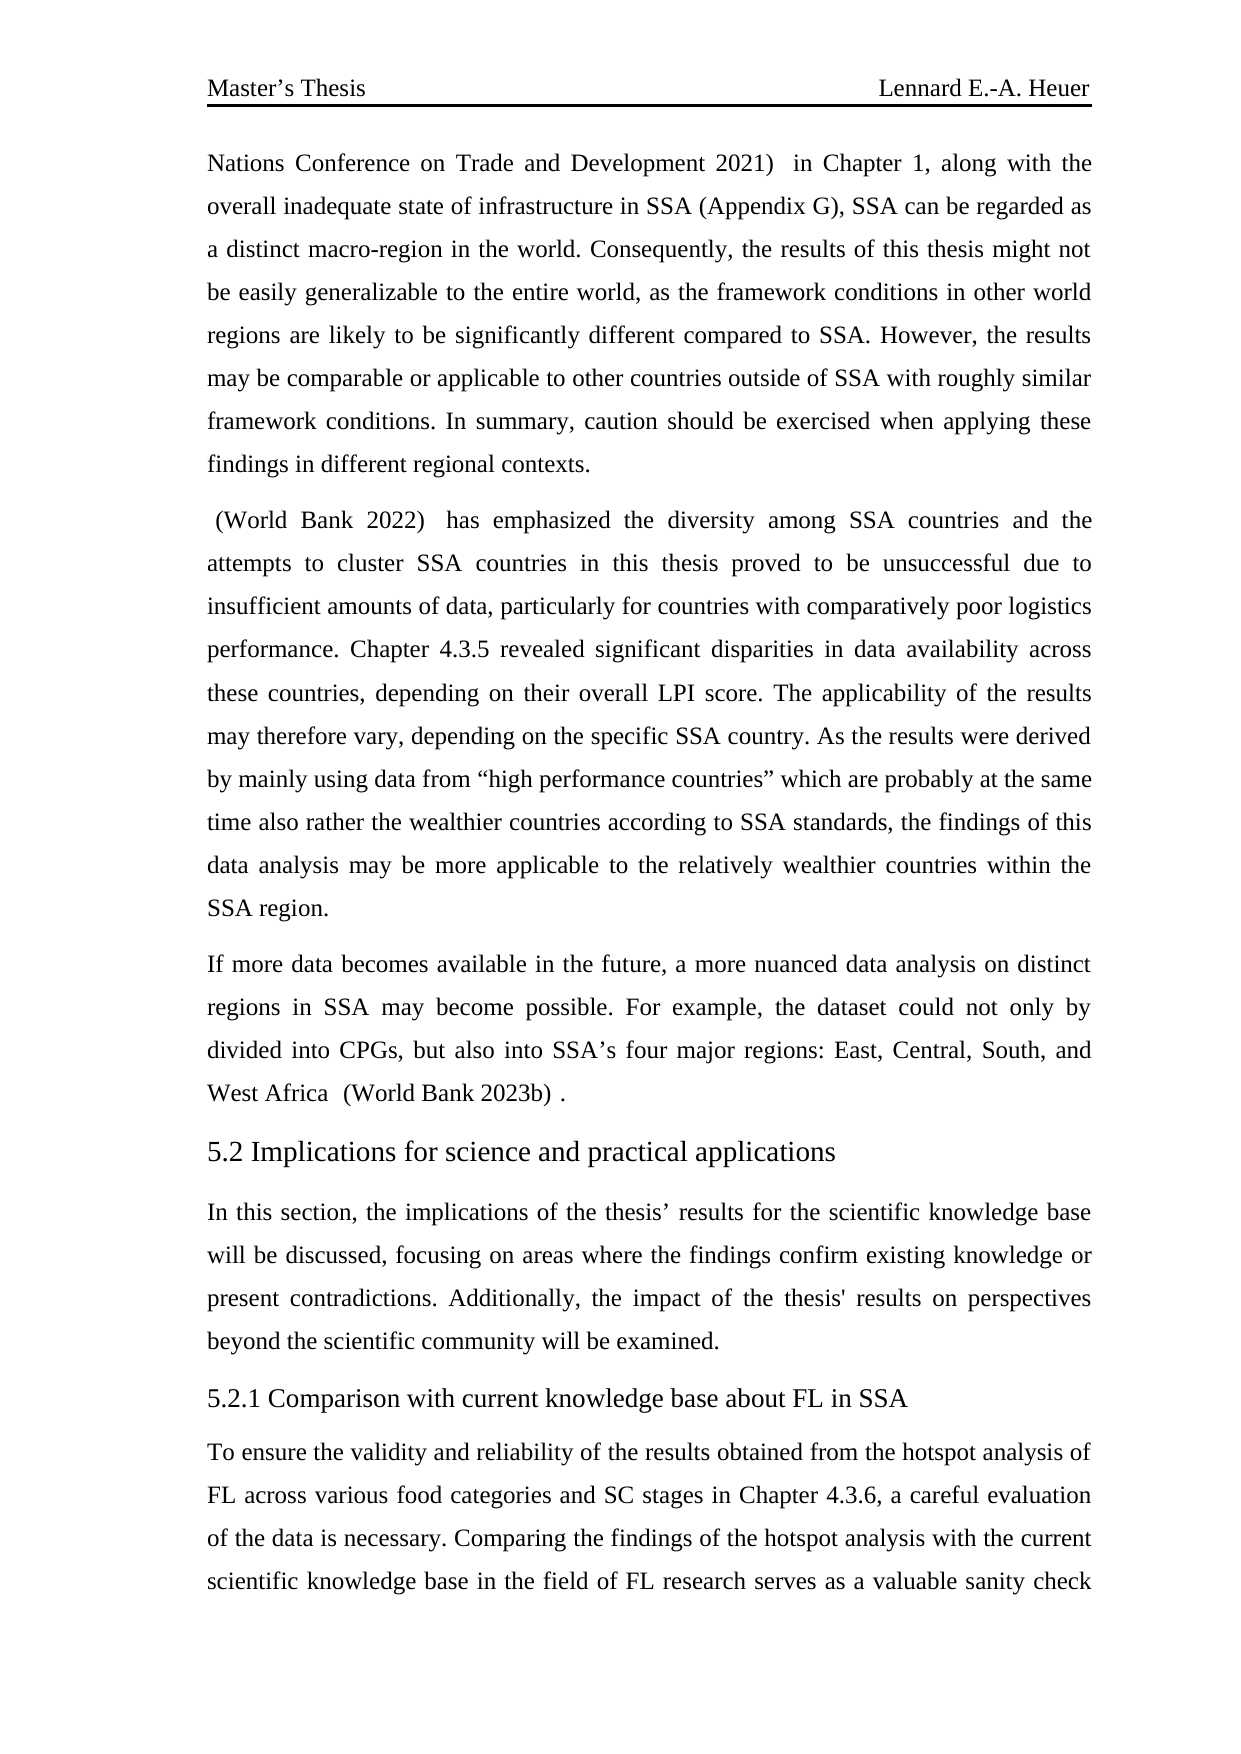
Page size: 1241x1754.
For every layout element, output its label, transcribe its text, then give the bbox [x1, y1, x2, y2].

text In this section, the implications of the thesis’ results for the scientific knowledge base will be discussed, focusing on areas where the findings confirm existing knowledge or present contradictions. Additionally, the impact of the thesis' results on perspectives beyond the scientific community will be examined. [207, 1197, 1092, 1355]
text If more data becomes available in the future, a more nuanced data analysis on distinct regions in SSA may become possible. For example, the dataset could not only by divided into CPGs, but also into SSA’s four major regions: East, Central, South, and West Africa . [207, 949, 1092, 1107]
subtitle 5.2 Implications for science and practical applications [207, 1134, 1092, 1167]
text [207, 1437, 1092, 1595]
text has emphasized the diversity among SSA countries and the attempts to cluster SSA countries in this thesis proved to be unsuccessful due to insufficient amounts of data, particularly for countries with comparatively poor logistics performance. Chapter 4.3.5 revealed significant disparities in data availability across these countries, depending on their overall LPI score. The applicability of the results may therefore vary, depending on the specific SSA country. As the results were derived by mainly using data from “high performance countries” which are probably at the same time also rather the wealthier countries according to SSA standards, the findings of this data analysis may be more applicable to the relatively wealthier countries within the SSA region. [207, 505, 1092, 922]
subtitle 5.2.1 Comparison with current knowledge base about FL in SSA [207, 1382, 1092, 1413]
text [207, 148, 1092, 478]
